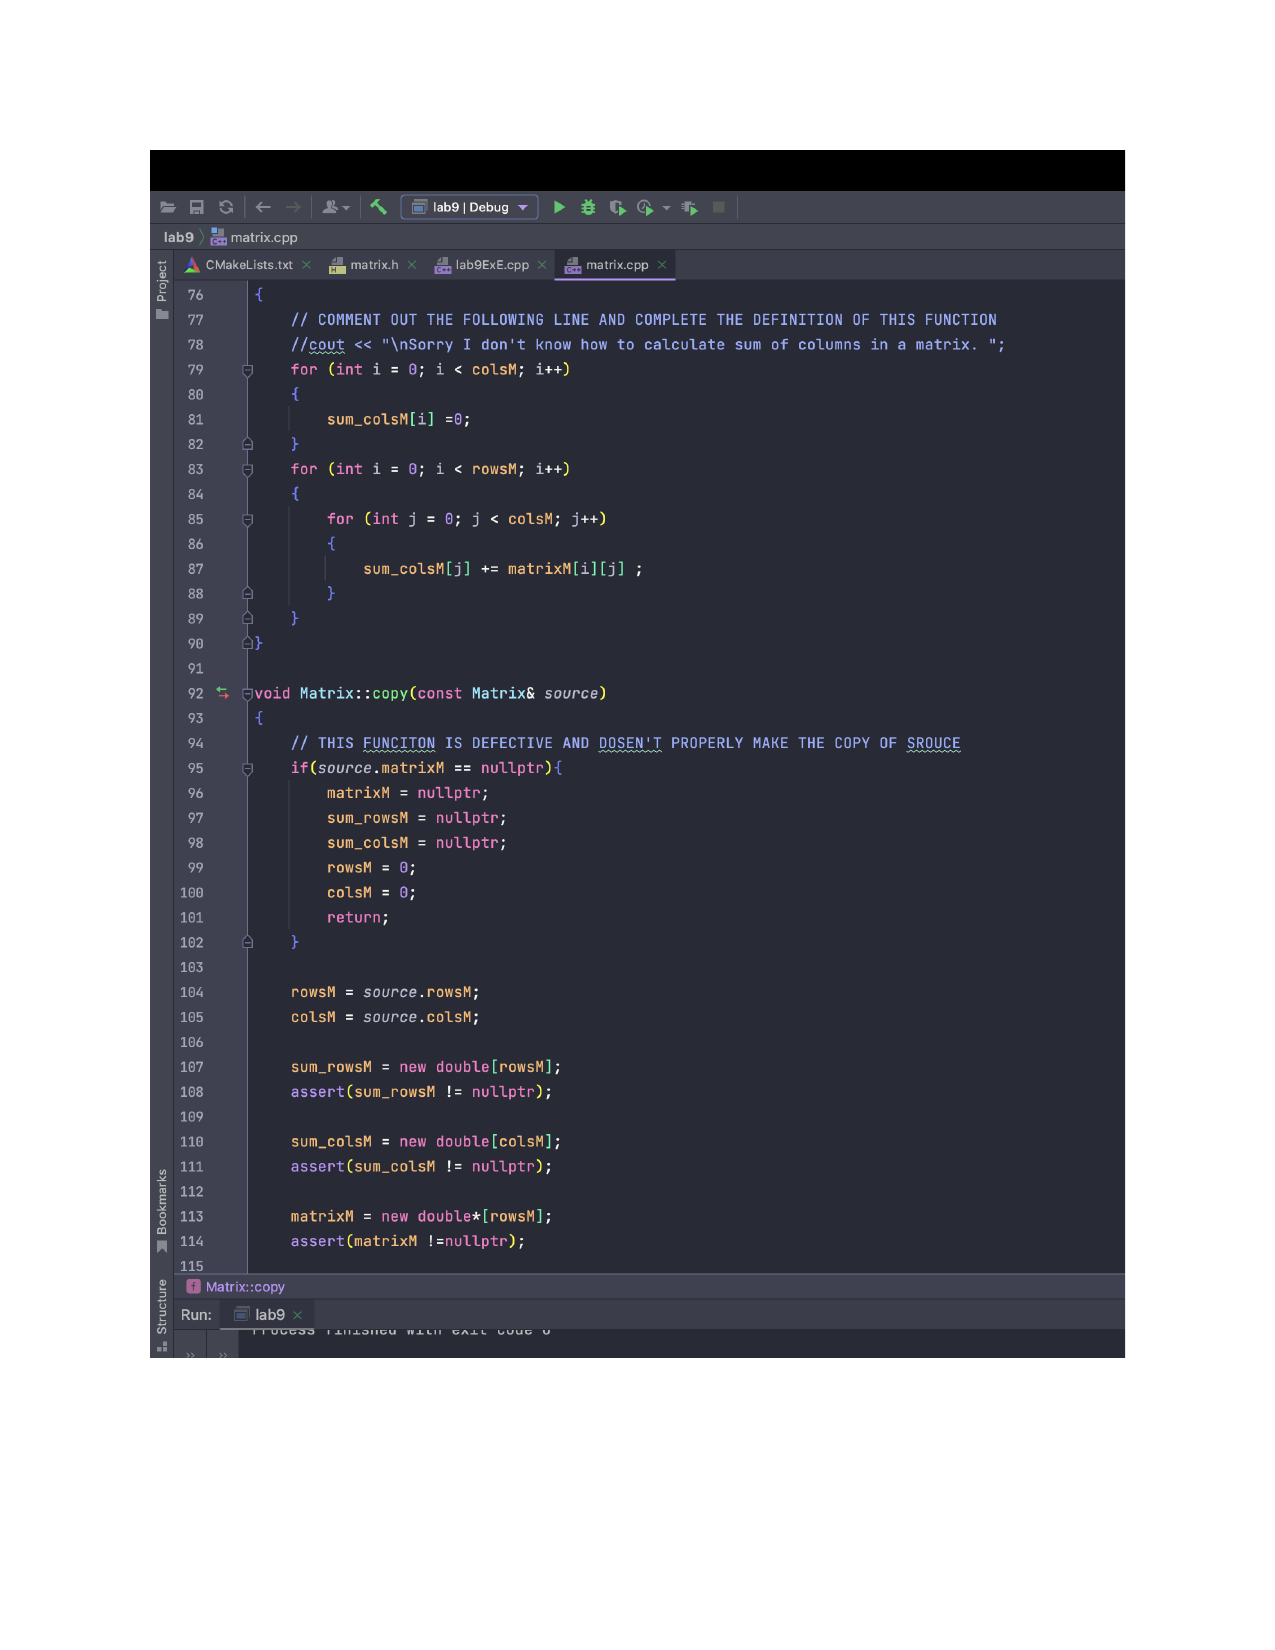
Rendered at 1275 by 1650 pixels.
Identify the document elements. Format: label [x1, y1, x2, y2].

picture [150, 150, 1125, 1358]
